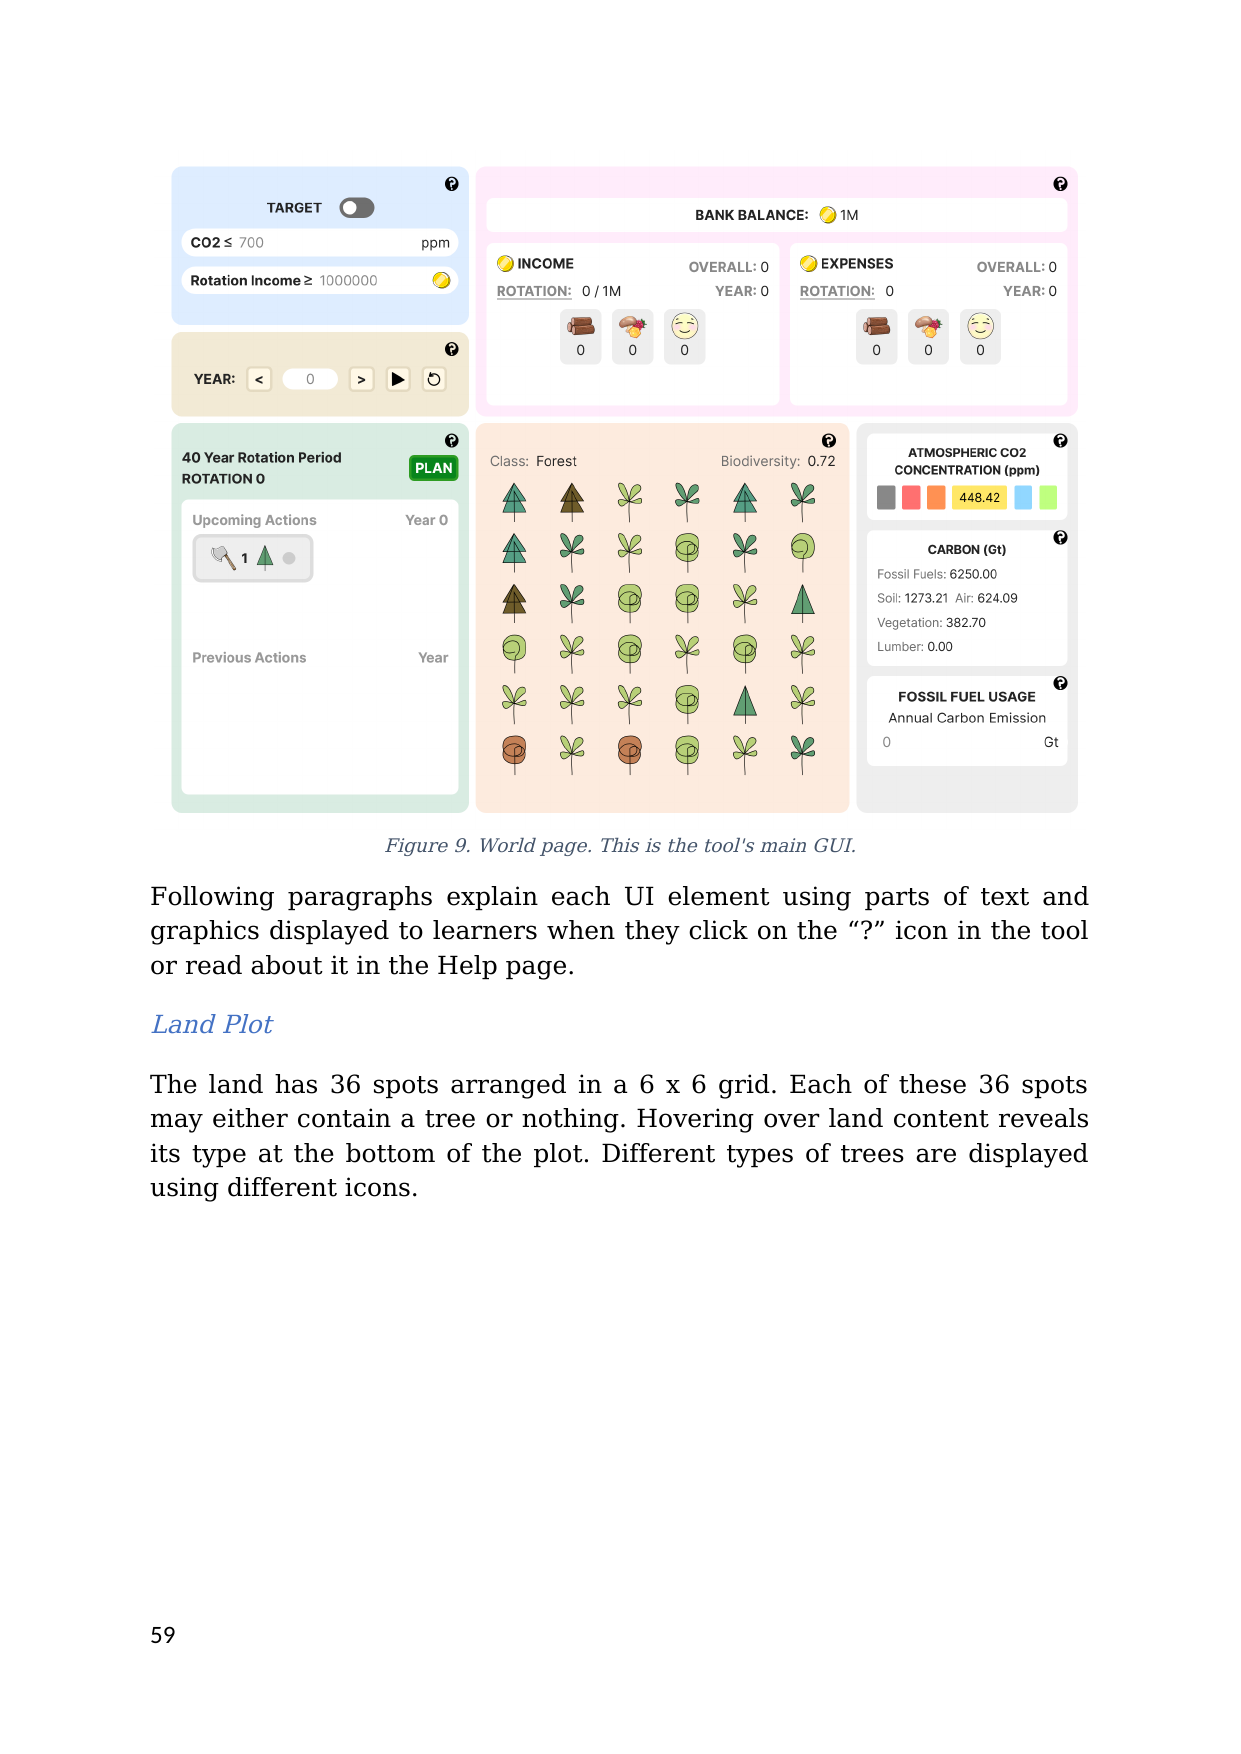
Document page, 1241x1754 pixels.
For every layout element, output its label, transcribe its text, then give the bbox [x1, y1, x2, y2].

text Following paragraphs explain each UI element using parts of text and graphics displayed to learners when they click on the “?” icon in the tool or read about it in the Help page. [150, 880, 1090, 979]
picture [154, 150, 1087, 830]
text The land has 36 spots arranged in a 6 x 6 grid. Each of these 36 spots may either contain a tree or nothing. Hovering over land content reveals its type at the bottom of the plot. Different types of trees are displayed using different icons. [150, 1068, 1090, 1202]
text Land Plot [150, 1009, 1090, 1039]
text Figure 9. World page. This is the tool's main GUI. [150, 834, 1090, 856]
